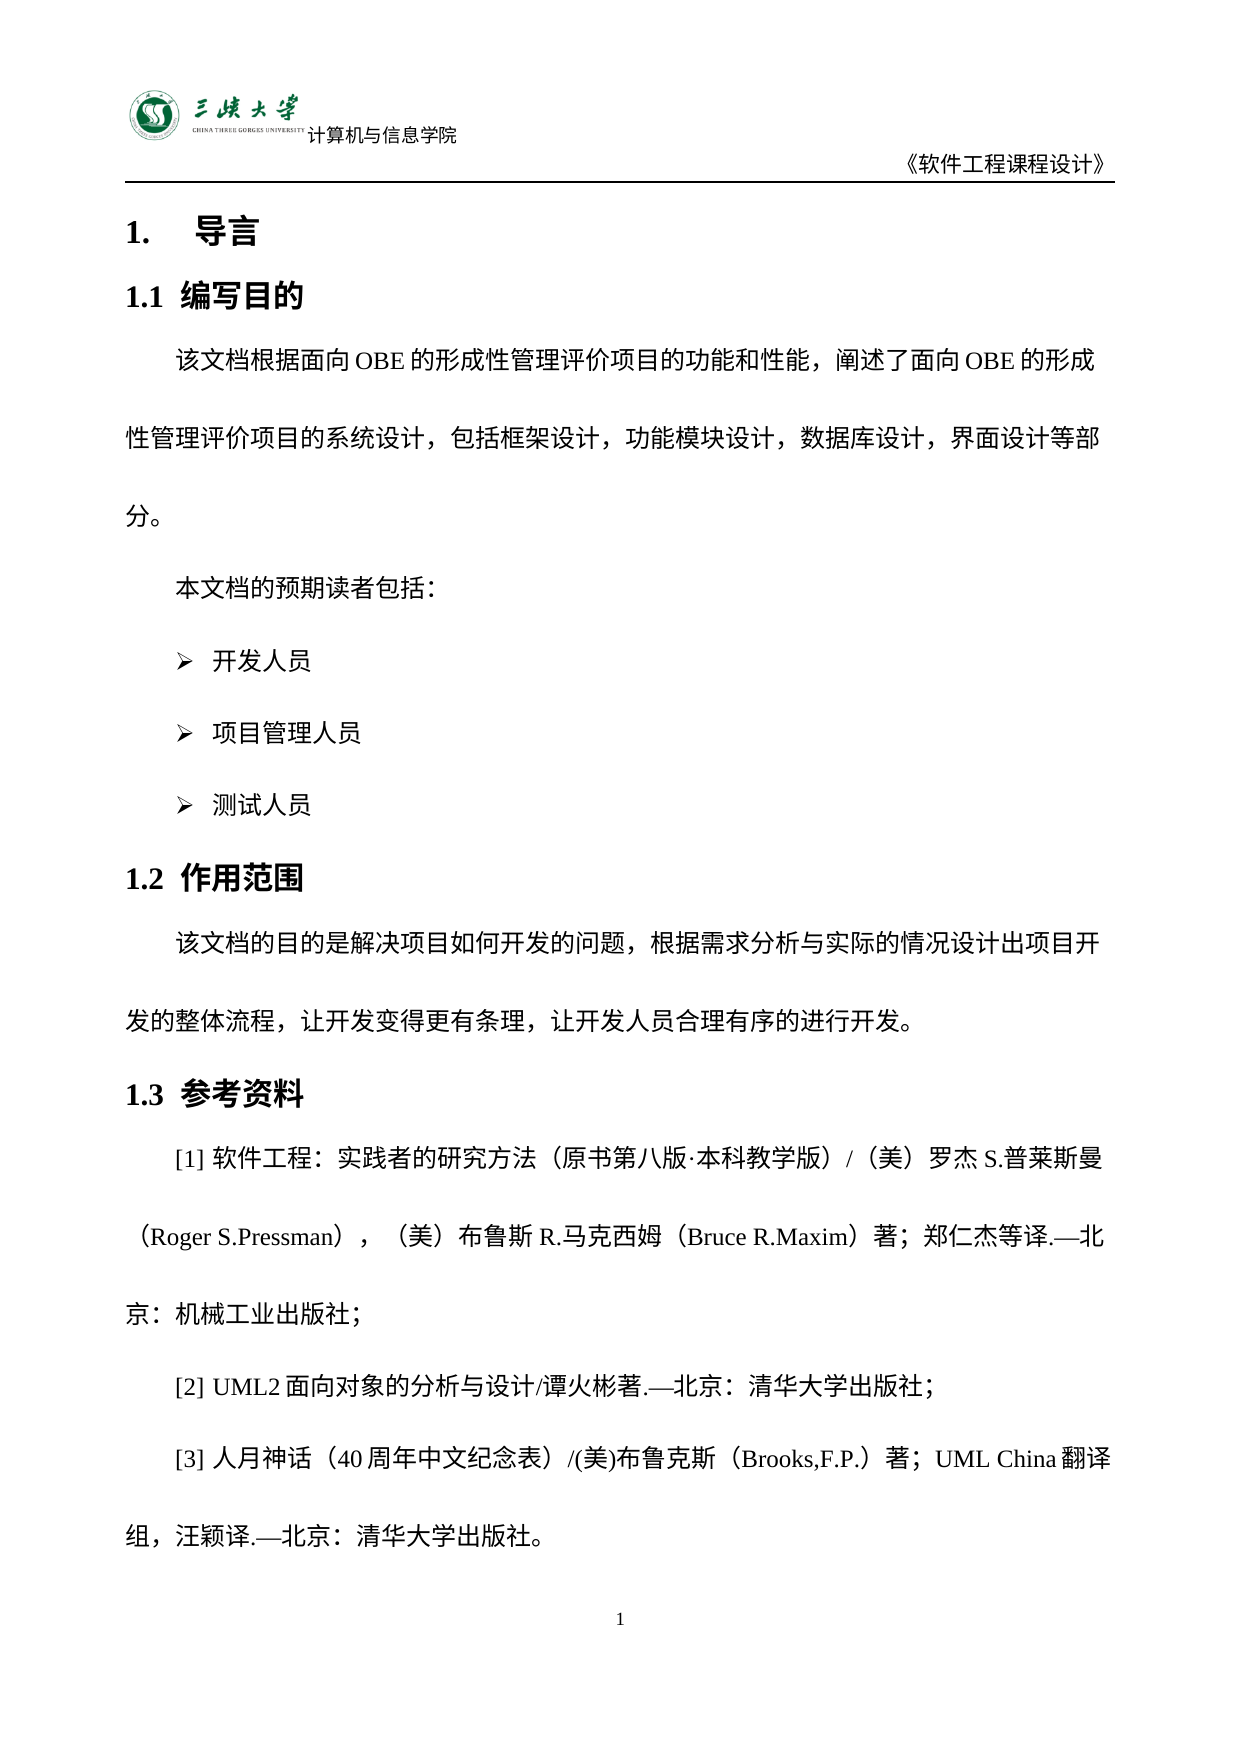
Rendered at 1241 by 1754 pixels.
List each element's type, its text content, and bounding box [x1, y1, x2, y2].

text [1] 软件工程：实践者的研究方法（原书第八版·本科教学版）/（美）罗杰 S.普莱斯曼（Roger S.Pressman），（美）布鲁斯 R.马克西姆（Bruce R.Maxim）著；郑仁杰等译.—北京：机械工业出版社； [125, 1124, 1115, 1345]
subtitle 参考资料 [125, 1059, 1115, 1124]
subtitle 编写目的 [125, 261, 1115, 326]
list 开发人员 [125, 627, 1115, 692]
text 该文档的目的是解决项目如何开发的问题，根据需求分析与实际的情况设计出项目开发的整体流程，让开发变得更有条理，让开发人员合理有序的进行开发。 [125, 909, 1115, 1052]
text 该文档根据面向OBE的形成性管理评价项目的功能和性能，阐述了面向OBE的形成性管理评价项目的系统设计，包括框架设计，功能模块设计，数据库设计，界面设计等部分。 [125, 326, 1115, 547]
text [2] UML2面向对象的分析与设计/谭火彬著.—北京：清华大学出版社； [125, 1352, 1115, 1417]
picture [125, 88, 308, 142]
subtitle 导言 [125, 196, 1115, 261]
list 项目管理人员 [125, 699, 1115, 764]
subtitle 作用范围 [125, 844, 1115, 909]
list 测试人员 [125, 771, 1115, 836]
text 本文档的预期读者包括： [125, 554, 1115, 619]
text [3] 人月神话（40周年中文纪念表）/(美)布鲁克斯（Brooks,F.P.）著；UML China翻译组，汪颖译.—北京：清华大学出版社。 [125, 1424, 1115, 1567]
